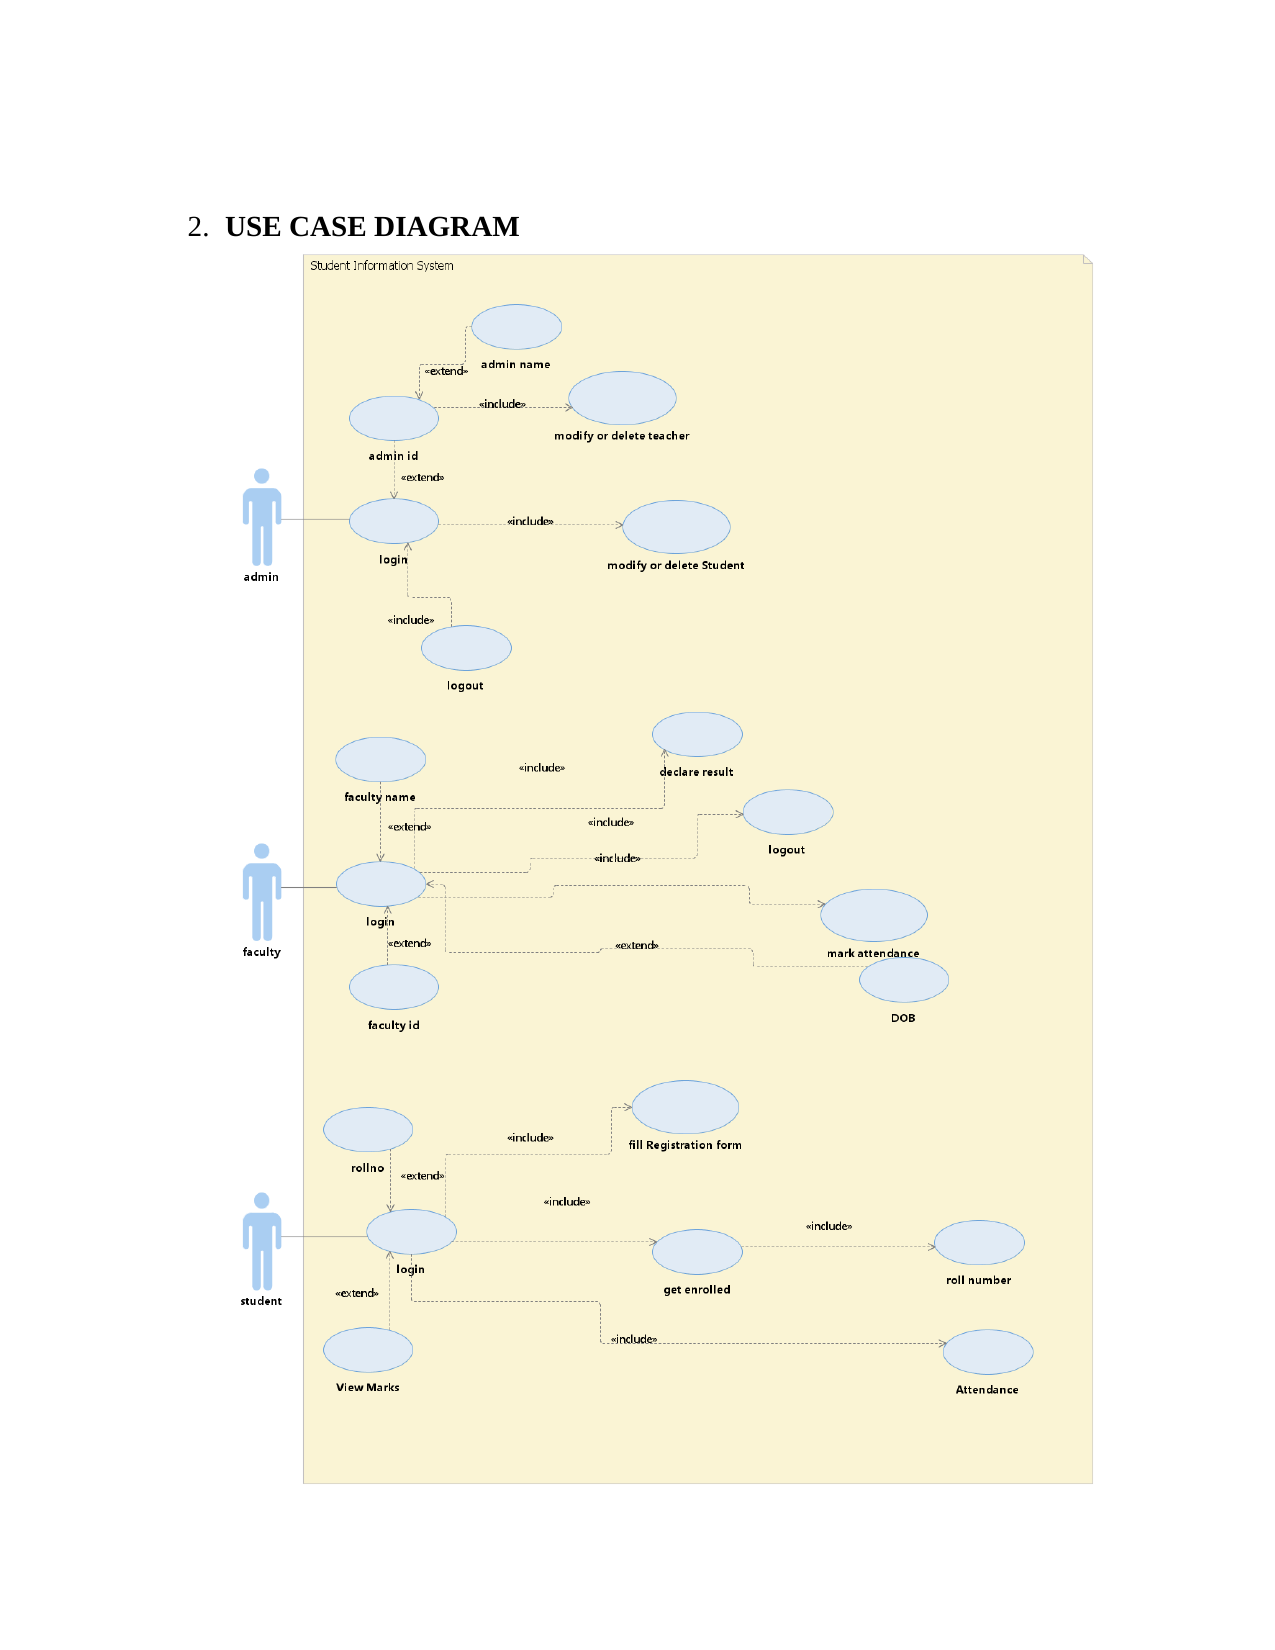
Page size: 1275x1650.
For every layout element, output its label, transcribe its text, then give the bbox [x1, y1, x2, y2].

picture [225, 247, 1100, 1491]
list USE CASE DIAGRAM [187, 209, 1125, 243]
